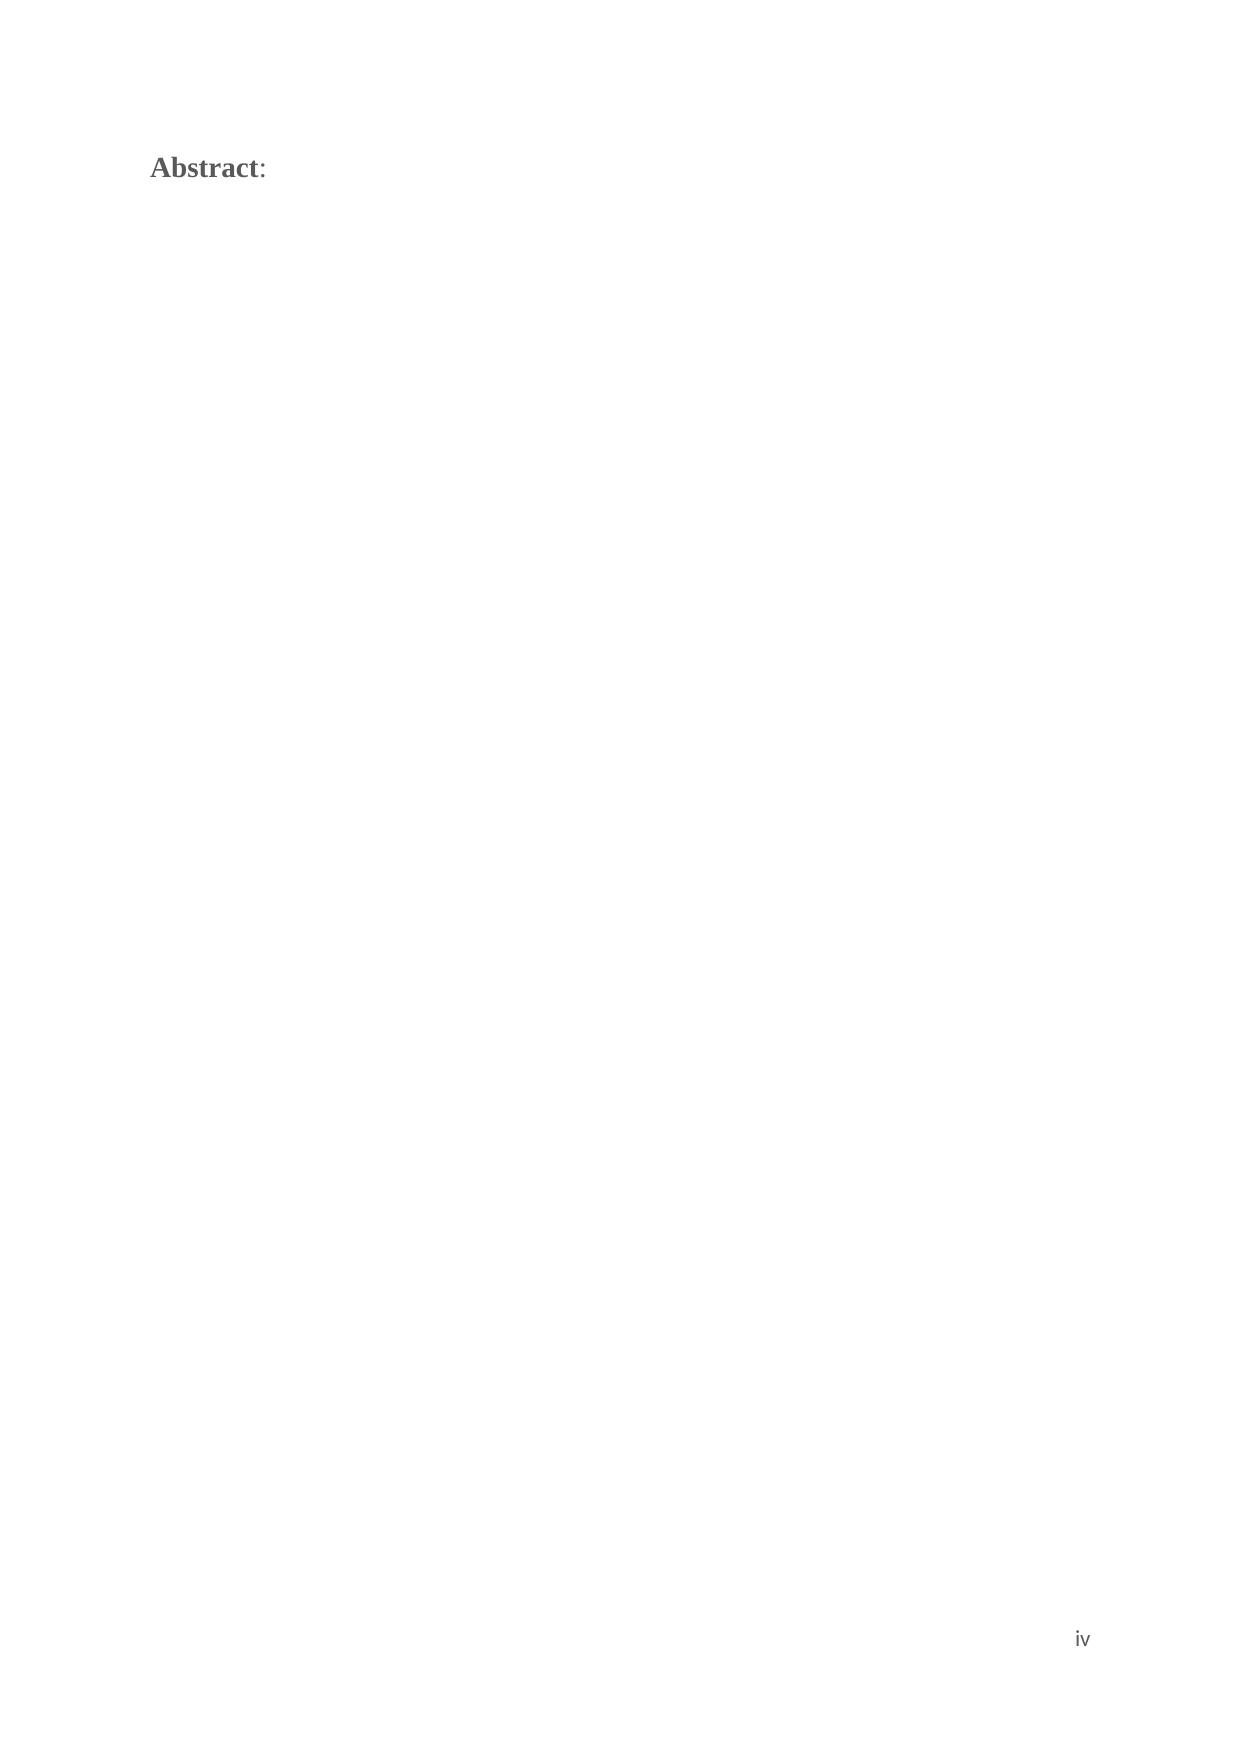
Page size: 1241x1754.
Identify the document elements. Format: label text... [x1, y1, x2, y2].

text Abstract: [150, 150, 1090, 183]
